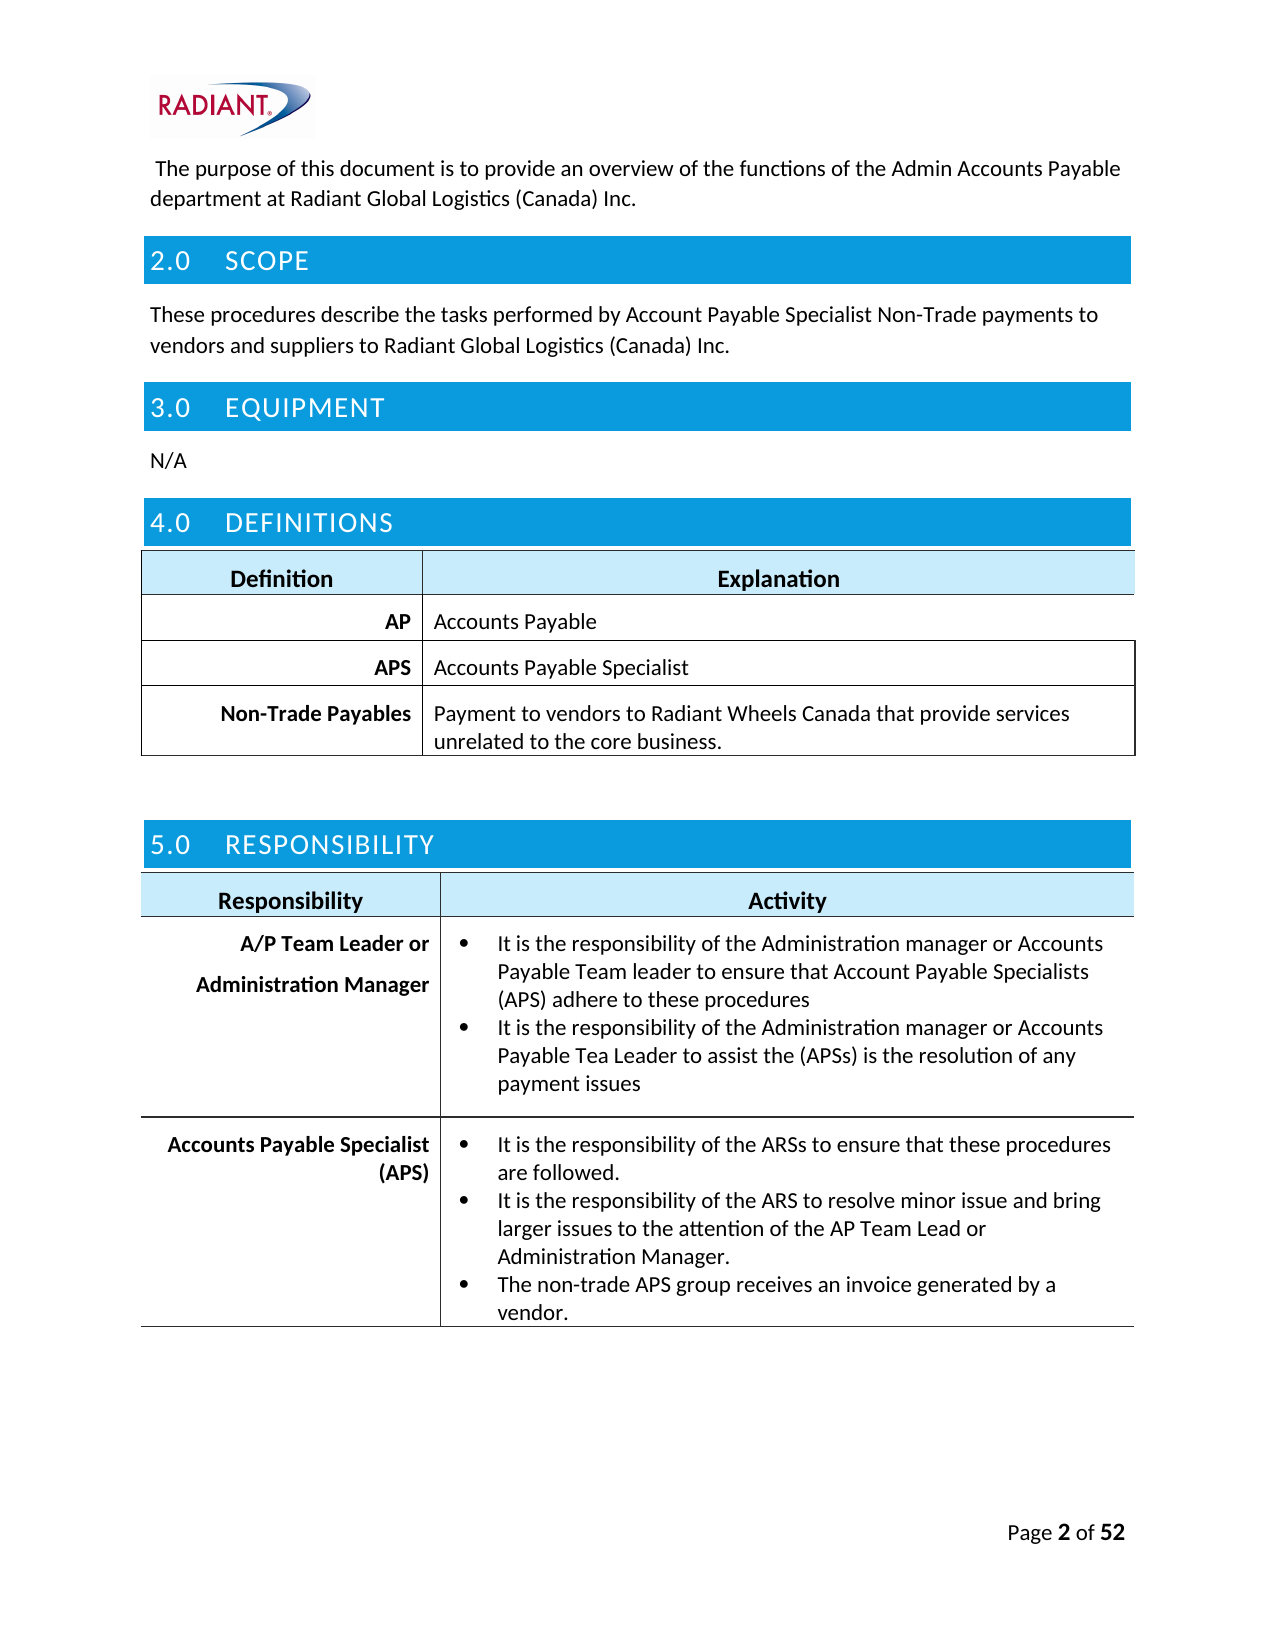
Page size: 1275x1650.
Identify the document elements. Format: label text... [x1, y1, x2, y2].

subtitle 2.0 SCOPE [150, 242, 1125, 278]
table_header Responsibility [141, 873, 440, 916]
text N/A [150, 447, 1125, 475]
table_header Activity [441, 873, 1134, 916]
subtitle 4.0 definitions [150, 505, 1125, 540]
table_cell APS [142, 641, 422, 685]
table_cell Accounts Payable [423, 594, 1135, 640]
table_cell Accounts Payable Specialist (APS) [141, 1118, 440, 1326]
table_cell AP [142, 595, 422, 640]
table_cell Non-Trade Payables [142, 686, 422, 755]
picture [150, 75, 316, 139]
subtitle 3.0 equipment [150, 389, 1125, 424]
table_cell A/P Team Leader or Administration Manager [141, 917, 440, 1116]
table_cell It is the responsibility of the ARSs to ensure that these procedures are followed. It is the responsibility of the ARS to resolve minor issue and bring larger issues to the attention of the AP Team Lead or Administration Manager. The non-trade APS group receives an invoice generated by a vendor. [441, 1118, 1134, 1326]
text The purpose of this document is to provide an overview of the functions of the Admin Accounts Payable department at Radiant Global Logistics (Canada) Inc. [150, 154, 1125, 212]
subtitle 5.0 Responsibility [150, 826, 1125, 862]
table_cell Payment to vendors to Radiant Wheels Canada that provide services unrelated to the core business. [423, 686, 1134, 755]
table_cell Accounts Payable Specialist [423, 641, 1134, 685]
table_cell It is the responsibility of the Administration manager or Accounts Payable Team leader to ensure that Account Payable Specialists (APS) adhere to these procedures It is the responsibility of the Administration manager or Accounts Payable Tea Leader to assist the (APSs) is the resolution of any payment issues [441, 917, 1134, 1116]
table_header Definition [142, 551, 422, 594]
table_header Explanation [423, 551, 1135, 594]
text These procedures describe the tasks performed by Account Payable Specialist Non-Trade payments to vendors and suppliers to Radiant Global Logistics (Canada) Inc. [150, 300, 1125, 359]
